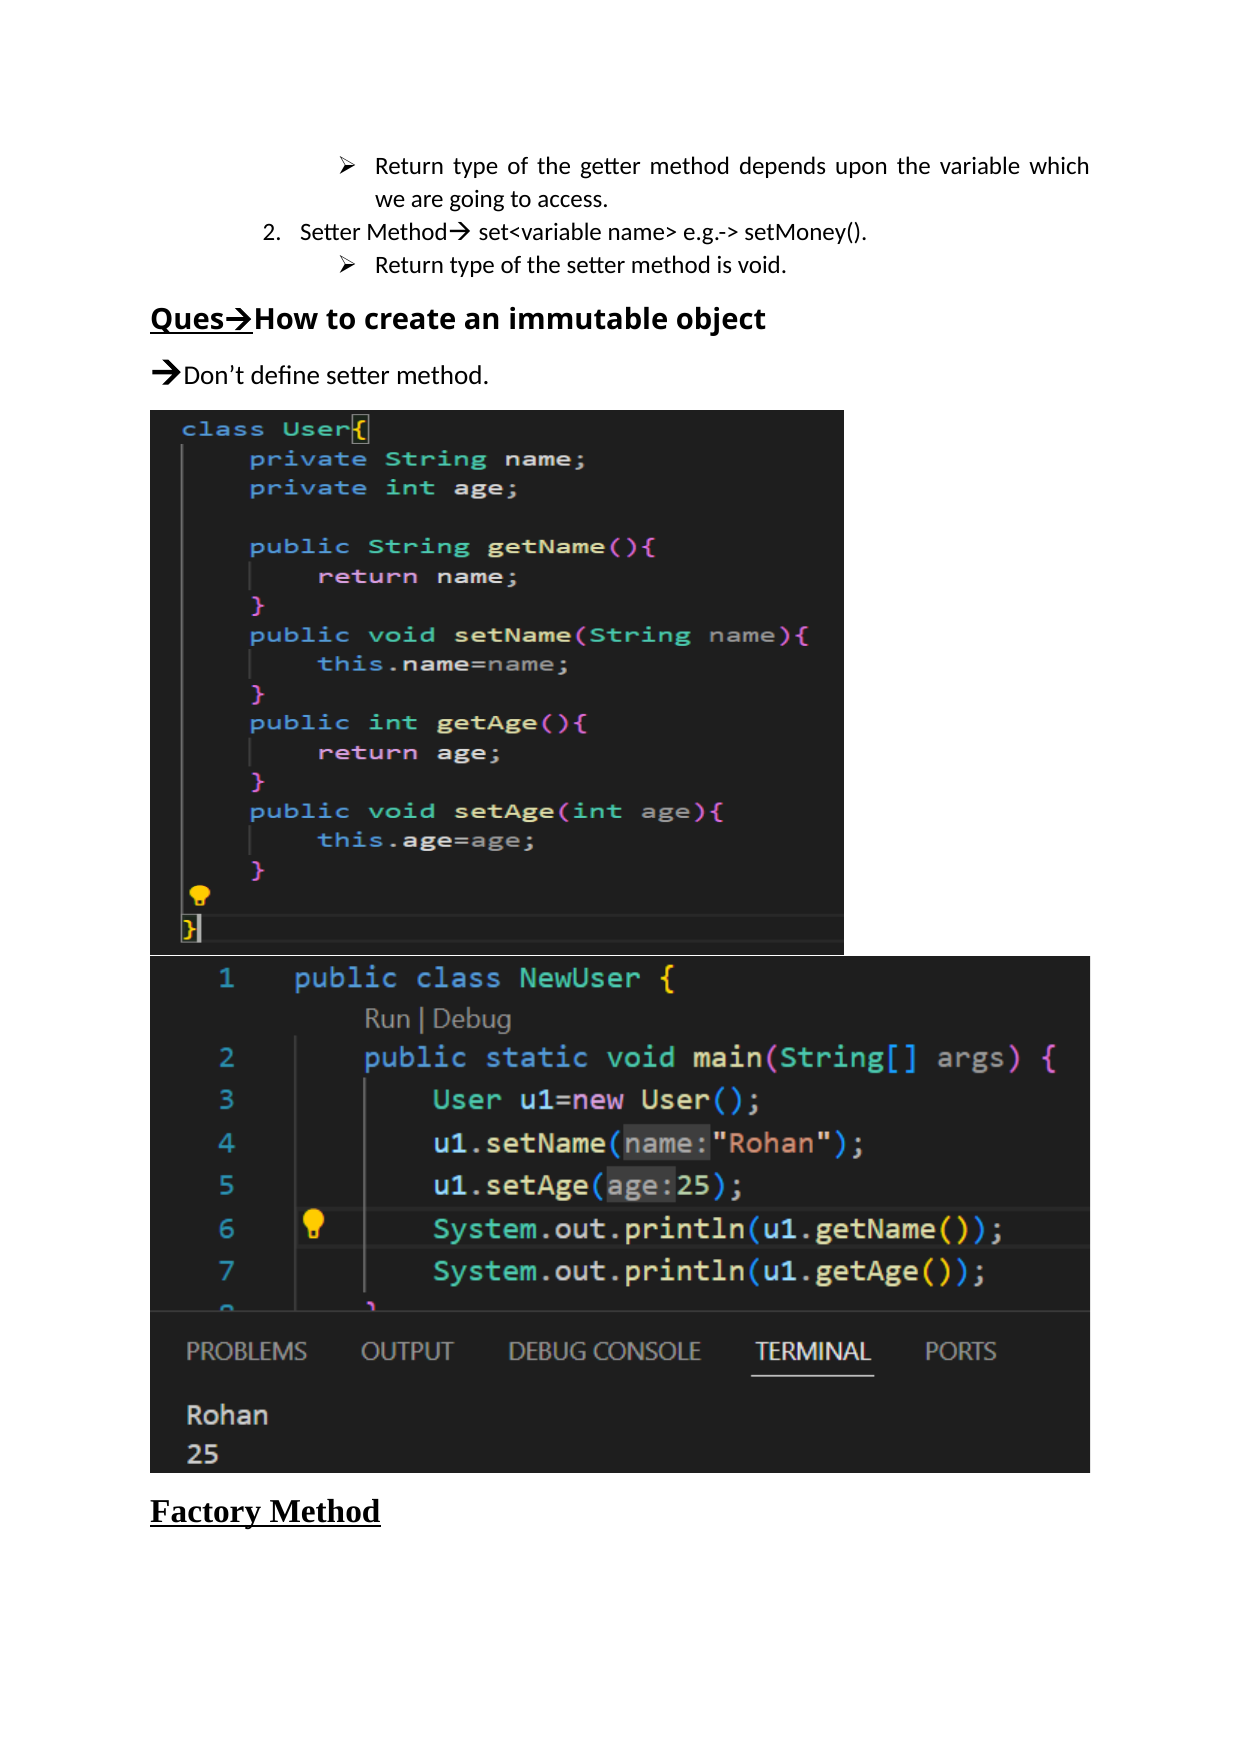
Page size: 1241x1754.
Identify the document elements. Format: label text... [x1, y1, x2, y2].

text Factory Method [150, 1492, 1090, 1530]
text Don’t define setter method. [150, 358, 1090, 391]
picture [150, 956, 1091, 1473]
list Return type of the setter method is void. [337, 249, 1090, 279]
text QuesHow to create an immutable object [150, 298, 1090, 338]
list Setter Method set<variable name> e.g.-> setMoney(). [262, 216, 1090, 246]
picture [150, 410, 844, 955]
list Return type of the getter method depends upon the variable which we are going to access. [337, 150, 1090, 213]
